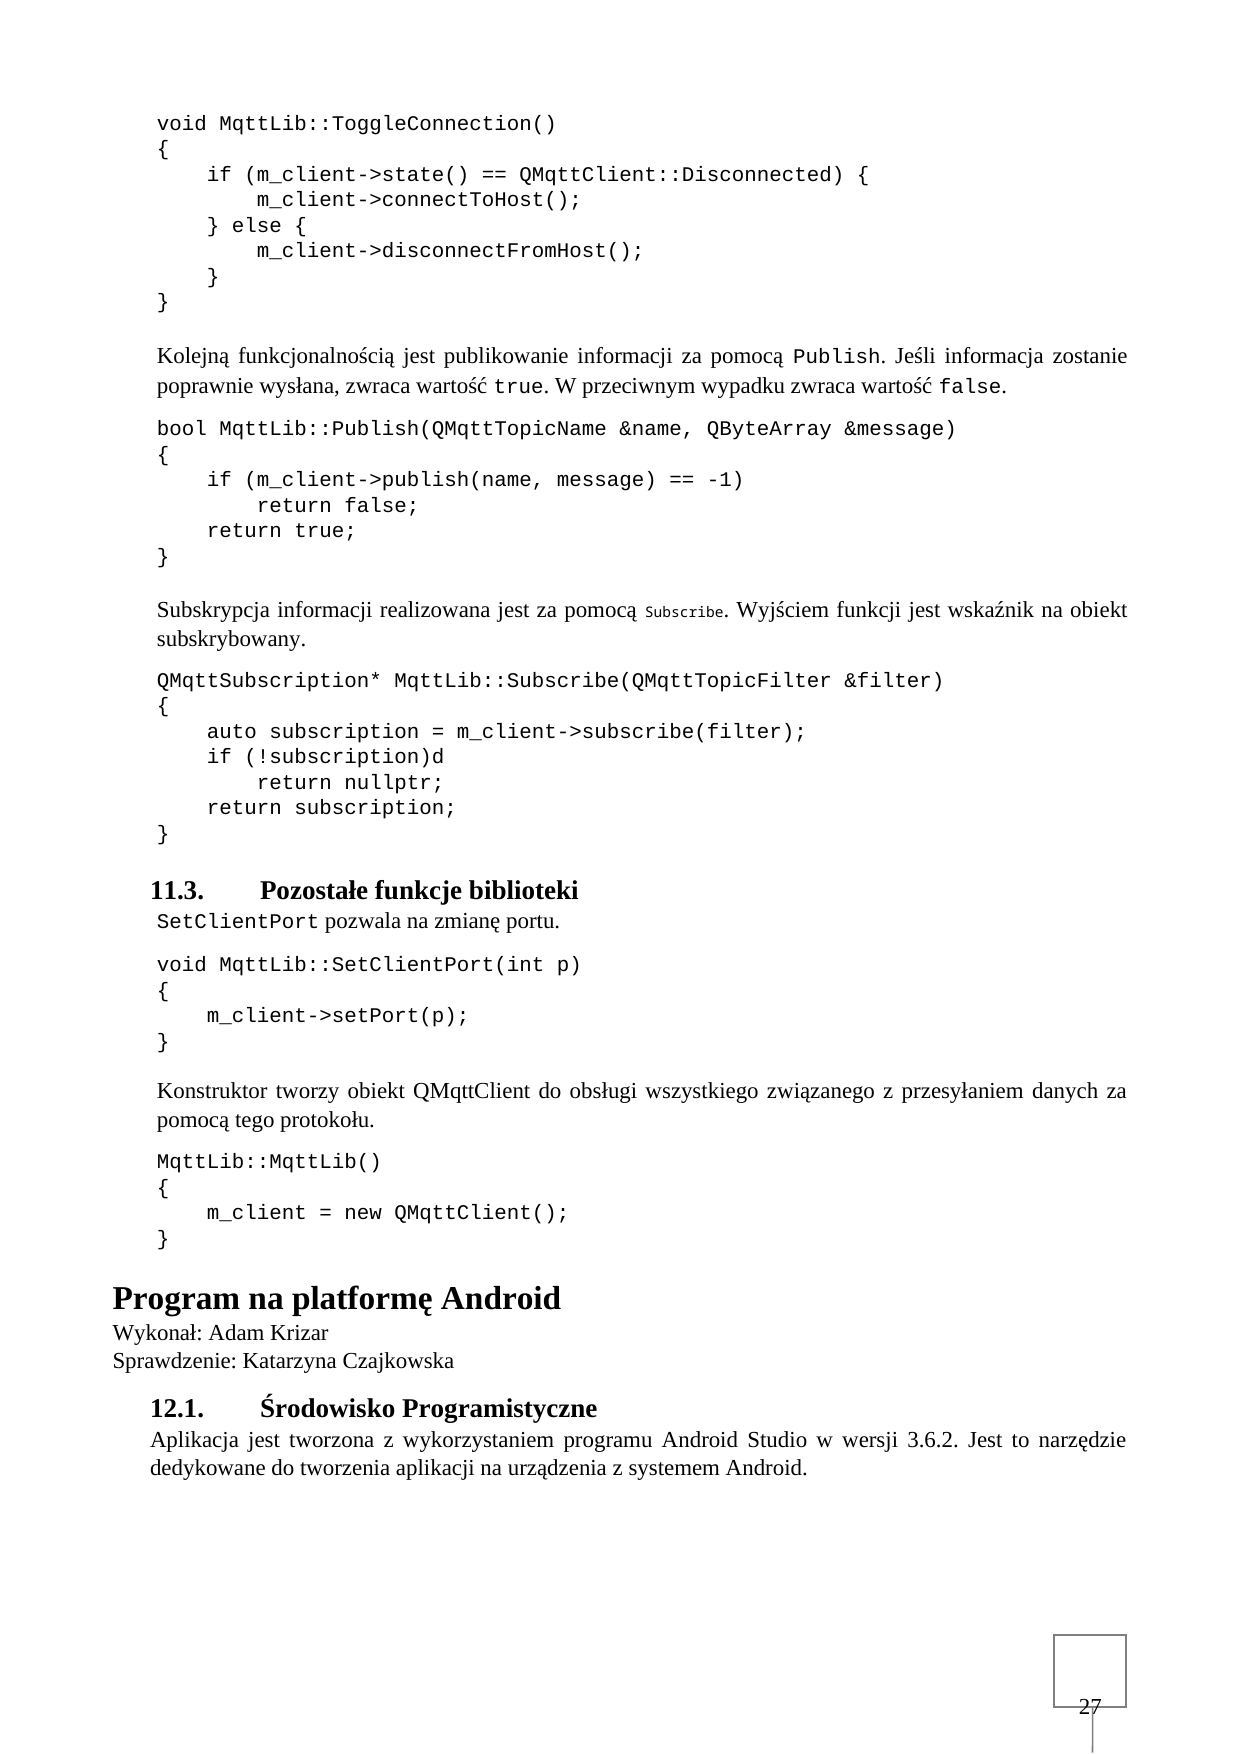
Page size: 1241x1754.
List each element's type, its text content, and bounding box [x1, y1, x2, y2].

text } [157, 1031, 1128, 1054]
text SetClientPort pozwala na zmianę portu. [157, 908, 1128, 935]
text Kolejną funkcjonalnością jest publikowanie informacji za pomocą Publish. Jeśli informacja zostanie poprawnie wysłana, zwraca wartość true. W przeciwnym wypadku zwraca wartość false. [157, 342, 1128, 399]
text { [157, 444, 1128, 467]
text void MqttLib::ToggleConnection() [157, 113, 1128, 136]
text Konstruktor tworzy obiekt QMqttClient do obsługi wszystkiego związanego z przesyłaniem danych za pomocą tego protokołu. [157, 1078, 1128, 1132]
text } else { [157, 215, 1128, 238]
text return subscription; [157, 797, 1128, 821]
text m_client->disconnectFromHost(); [157, 240, 1128, 264]
subtitle Program na platformę Android [112, 1278, 1128, 1317]
text } [157, 546, 1128, 569]
text } [157, 291, 1128, 315]
text auto subscription = m_client->subscribe(filter); [157, 721, 1128, 744]
text } [157, 266, 1128, 289]
text if (m_client->state() == QMqttClient::Disconnected) { [157, 164, 1128, 187]
text Aplikacja jest tworzona z wykorzystaniem programu Android Studio w wersji 3.6.2. Jest to narzędzie dedykowane do tworzenia aplikacji na urządzenia z systemem Android. [150, 1426, 1128, 1481]
text m_client->setPort(p); [157, 1005, 1128, 1029]
text { [157, 695, 1128, 719]
subtitle Środowisko Programistyczne [150, 1392, 1128, 1423]
text MqttLib::MqttLib() [157, 1151, 1128, 1175]
text { [157, 979, 1128, 1003]
text QMqttSubscription* MqttLib::Subscribe(QMqttTopicFilter &filter) [157, 670, 1128, 693]
text return nullptr; [157, 772, 1128, 796]
text Wykonał: Adam Krizar Sprawdzenie: Katarzyna Czajkowska [112, 1319, 1128, 1374]
text { [157, 138, 1128, 162]
text void MqttLib::SetClientPort(int p) [157, 954, 1128, 978]
text m_client = new QMqttClient(); [157, 1202, 1128, 1226]
subtitle Pozostałe funkcje biblioteki [150, 874, 1128, 905]
text return true; [157, 520, 1128, 544]
text if (!subscription)d [157, 746, 1128, 770]
text m_client->connectToHost(); [157, 189, 1128, 213]
text bool MqttLib::Publish(QMqttTopicName &name, QByteArray &message) [157, 418, 1128, 442]
text } [157, 1228, 1128, 1251]
text if (m_client->publish(name, message) == -1) [157, 469, 1128, 493]
text { [157, 1177, 1128, 1200]
text return false; [157, 495, 1128, 518]
text } [157, 823, 1128, 847]
text Subskrypcja informacji realizowana jest za pomocą Subscribe. Wyjściem funkcji jest wskaźnik na obiekt subskrybowany. [157, 596, 1128, 651]
